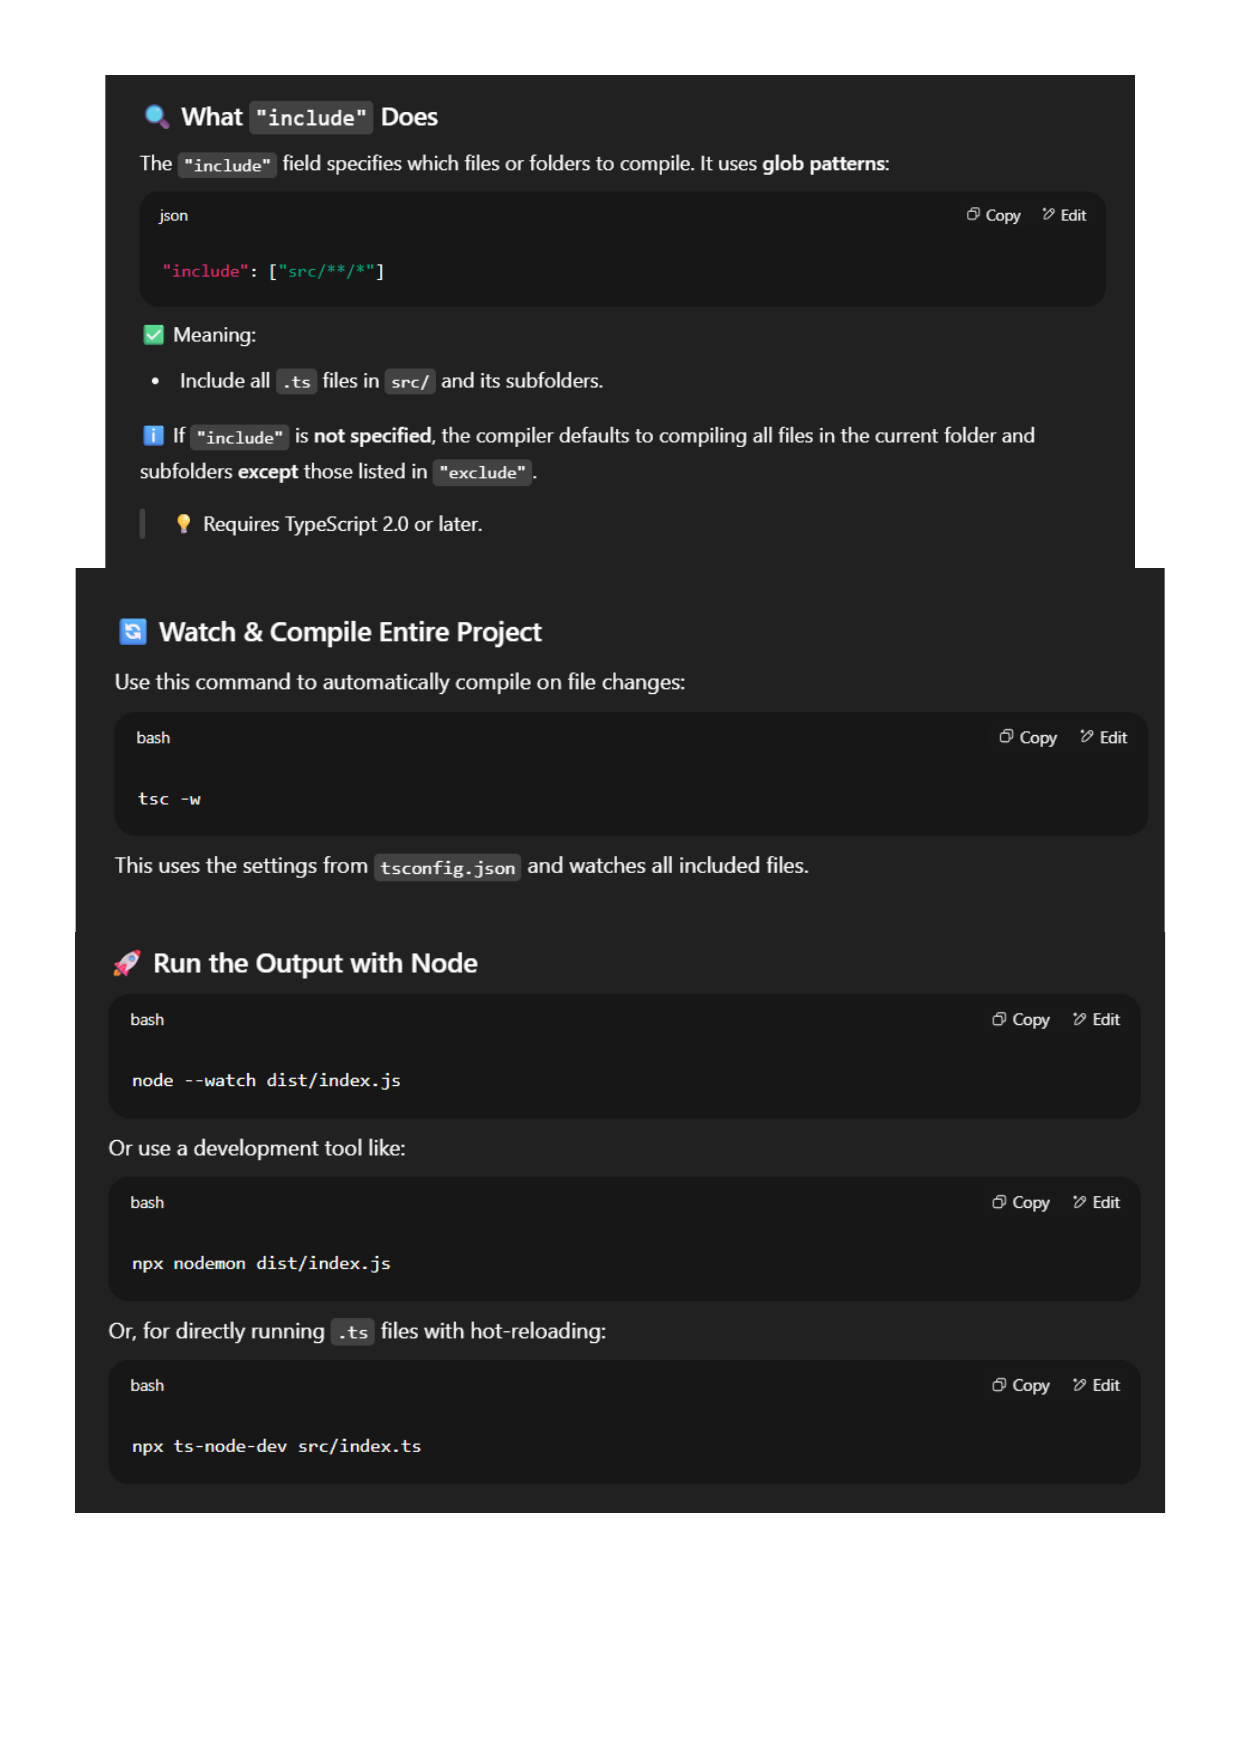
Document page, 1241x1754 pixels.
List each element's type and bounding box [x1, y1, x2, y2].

picture [75, 75, 1166, 1513]
